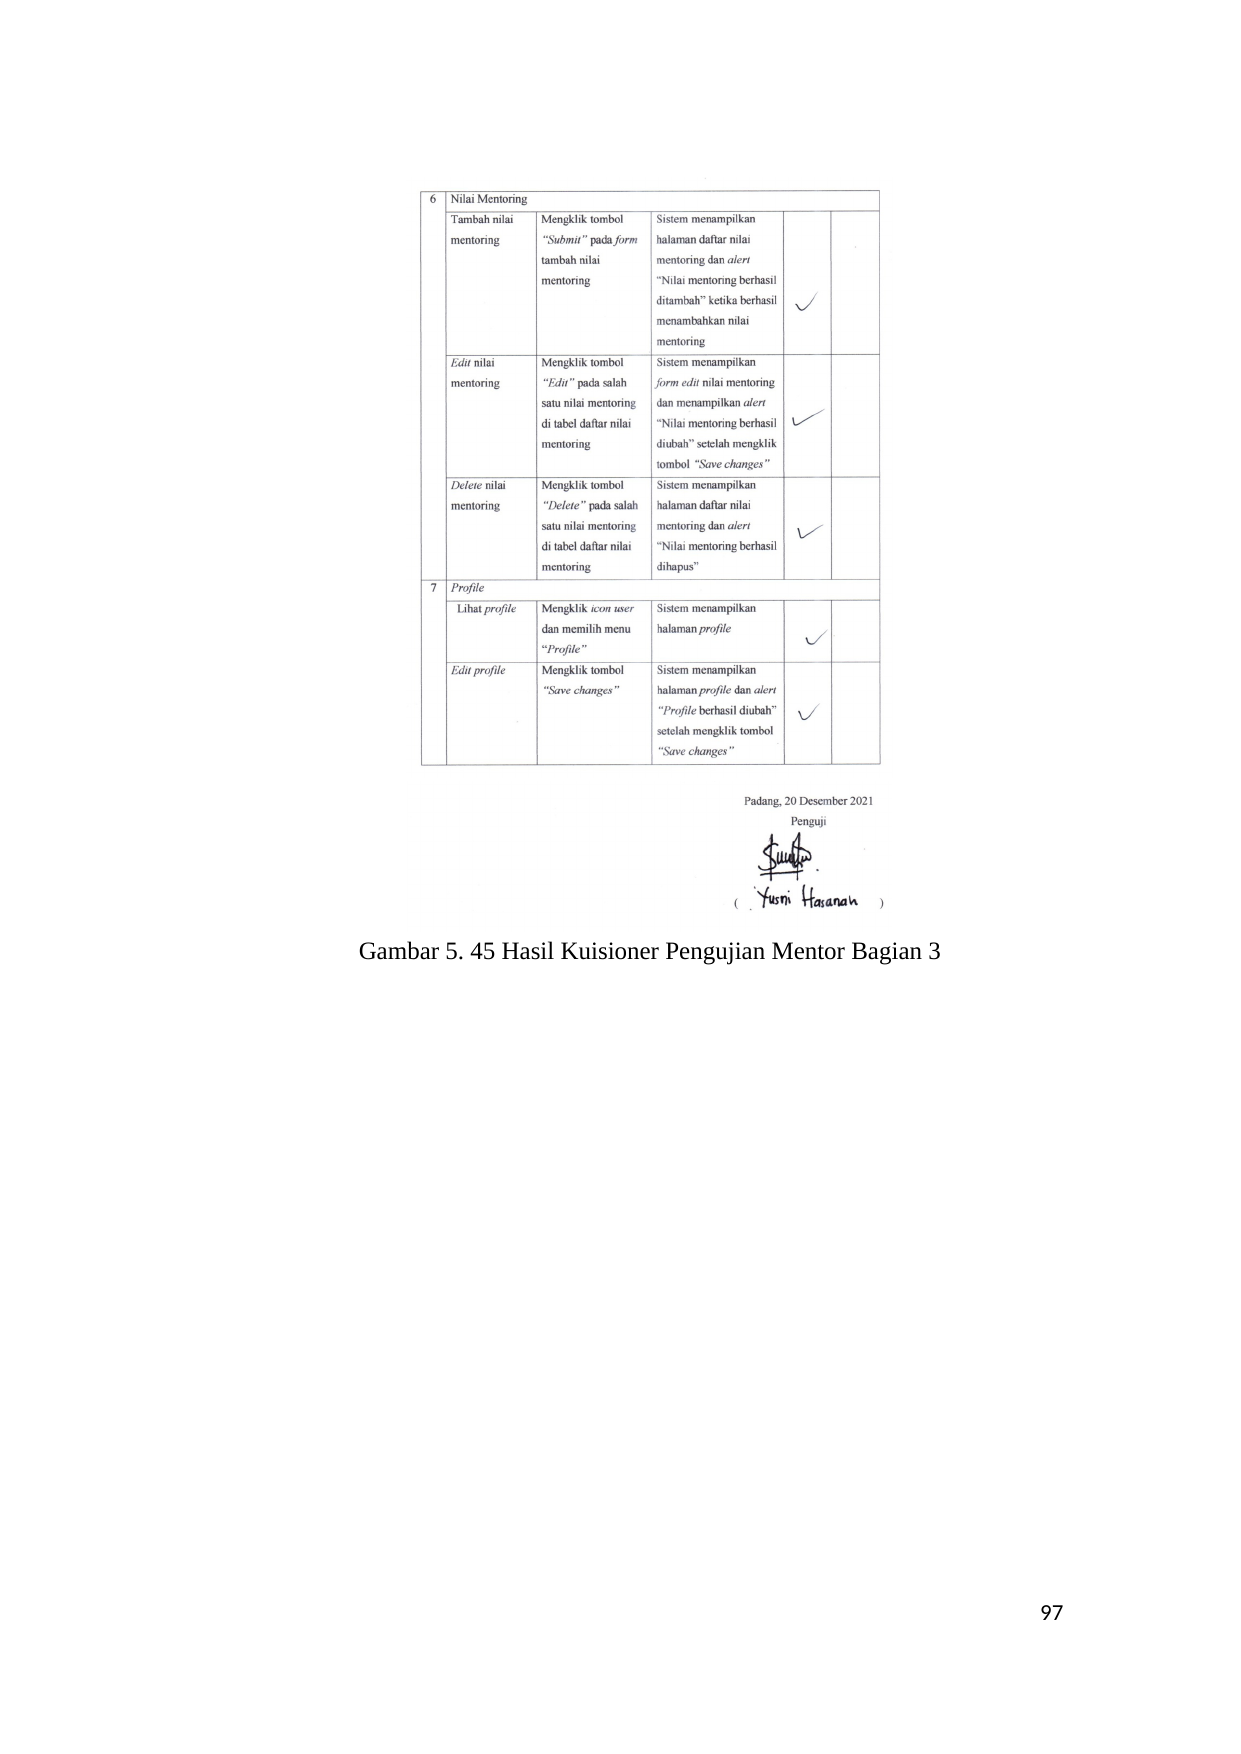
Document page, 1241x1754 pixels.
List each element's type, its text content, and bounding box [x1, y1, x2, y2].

picture [406, 781, 893, 932]
text Gambar 5. 45 Hasil Kuisioner Pengujian Mentor Bagian 3 [236, 936, 1063, 965]
picture [406, 177, 893, 778]
